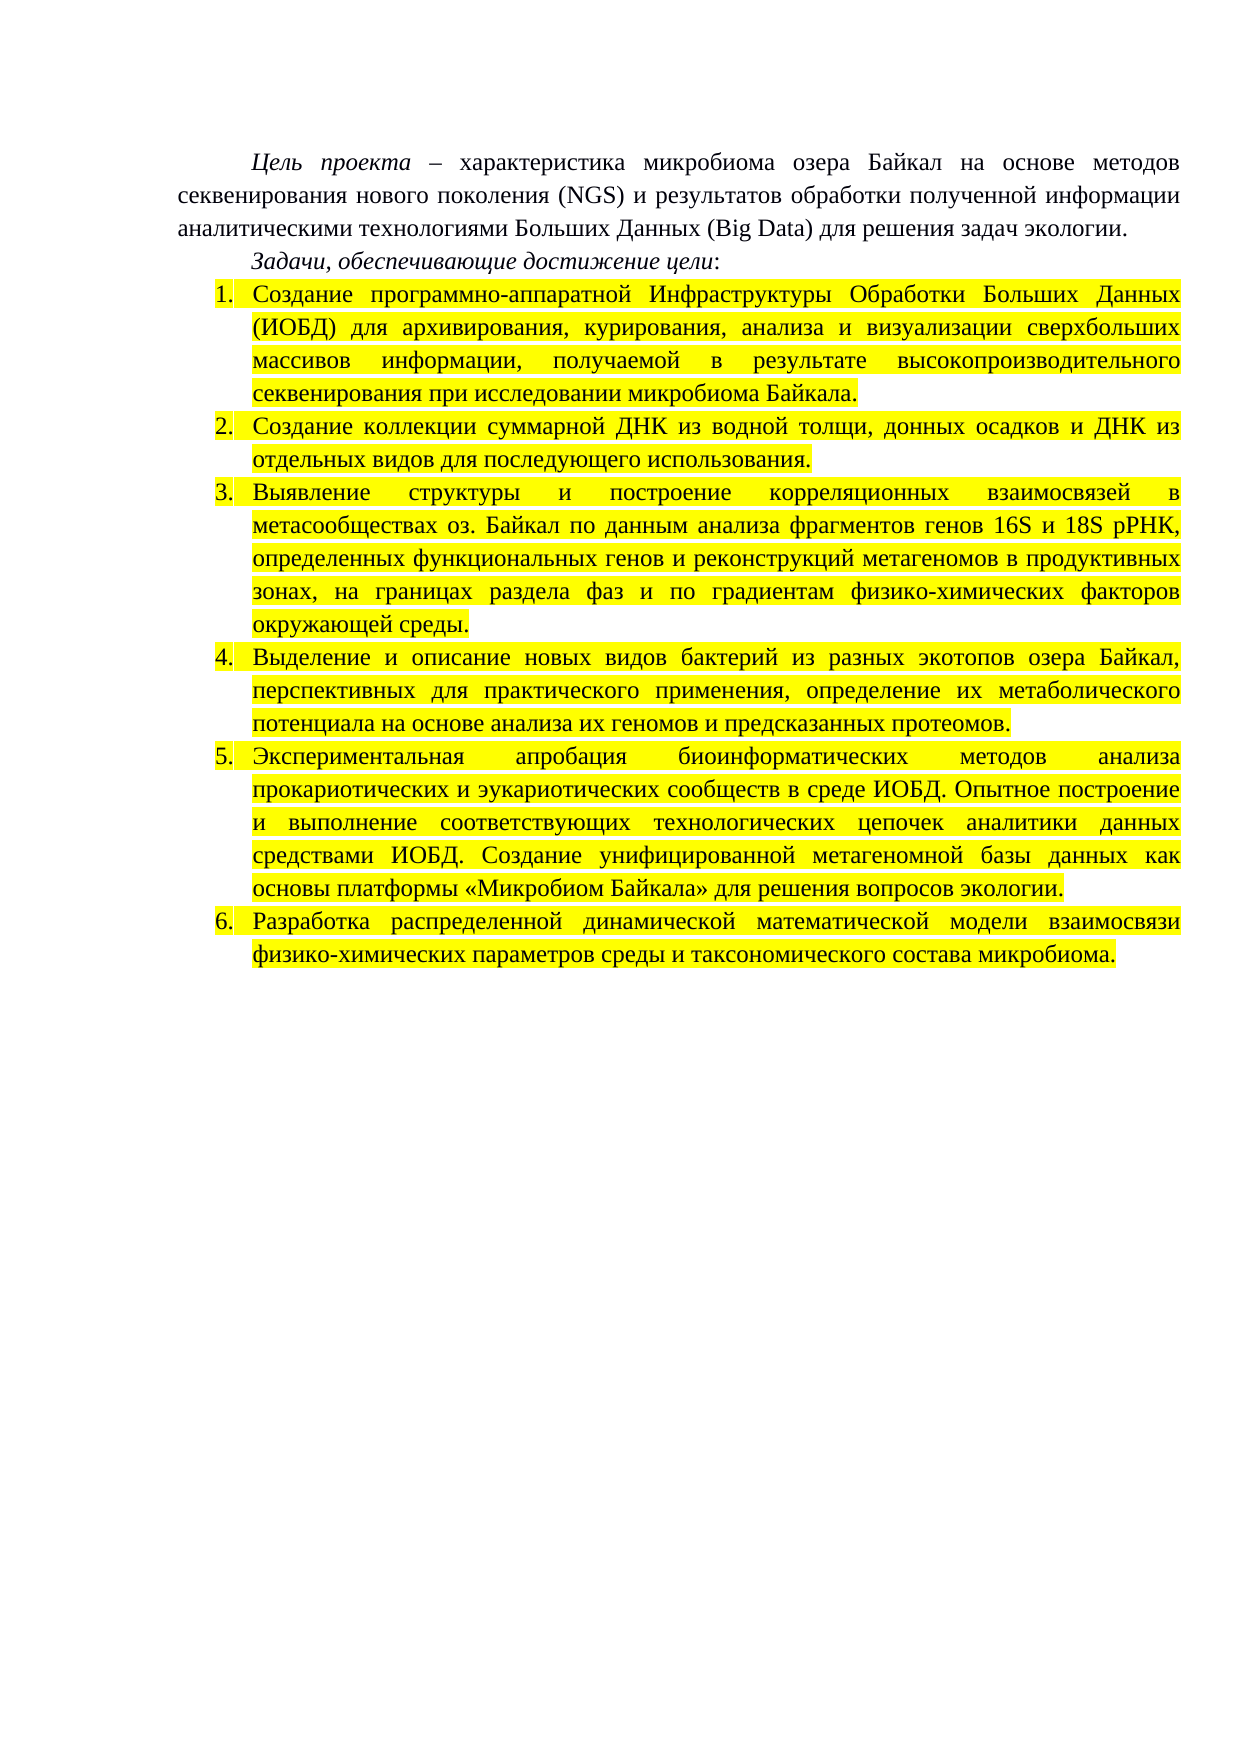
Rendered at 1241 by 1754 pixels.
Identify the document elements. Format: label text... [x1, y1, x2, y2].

list Разработка распределенной динамической математической модели взаимосвязи физико-химических параметров среды и таксономического состава микробиома. [215, 906, 1181, 968]
text Цель проекта – характеристика микробиома озера Байкал на основе методов секвенирования нового поколения (NGS) и результатов обработки полученной информации аналитическими технологиями Больших Данных (Big Data) для решения задач экологии. [177, 147, 1181, 242]
list Экспериментальная апробация биоинформатических методов анализа прокариотических и эукариотических сообществ в среде ИОБД. Опытное построение и выполнение соответствующих технологических цепочек аналитики данных средствами ИОБД. Создание унифицированной метагеномной базы данных как основы платформы «Микробиом Байкала» для решения вопросов экологии. [215, 741, 1181, 902]
list Выделение и описание новых видов бактерий из разных экотопов озера Байкал, перспективных для практического применения, определение их метаболического потенциала на основе анализа их геномов и предсказанных протеомов. [215, 642, 1181, 737]
list Создание программно-аппаратной Инфраструктуры Обработки Больших Данных (ИОБД) для архивирования, курирования, анализа и визуализации сверхбольших массивов информации, получаемой в результате высокопроизводительного секвенирования при исследовании микробиома Байкала. [215, 279, 1181, 407]
text Задачи, обеспечивающие достижение цели: [177, 246, 1181, 275]
list Выявление структуры и построение корреляционных взаимосвязей в метасообществах оз. Байкал по данным анализа фрагментов генов 16S и 18S рРНК, определенных функциональных генов и реконструкций метагеномов в продуктивных зонах, на границах раздела фаз и по градиентам физико-химических факторов окружающей среды. [215, 477, 1181, 638]
list Создание коллекции суммарной ДНК из водной толщи, донных осадков и ДНК из отдельных видов для последующего использования. [215, 411, 1181, 473]
